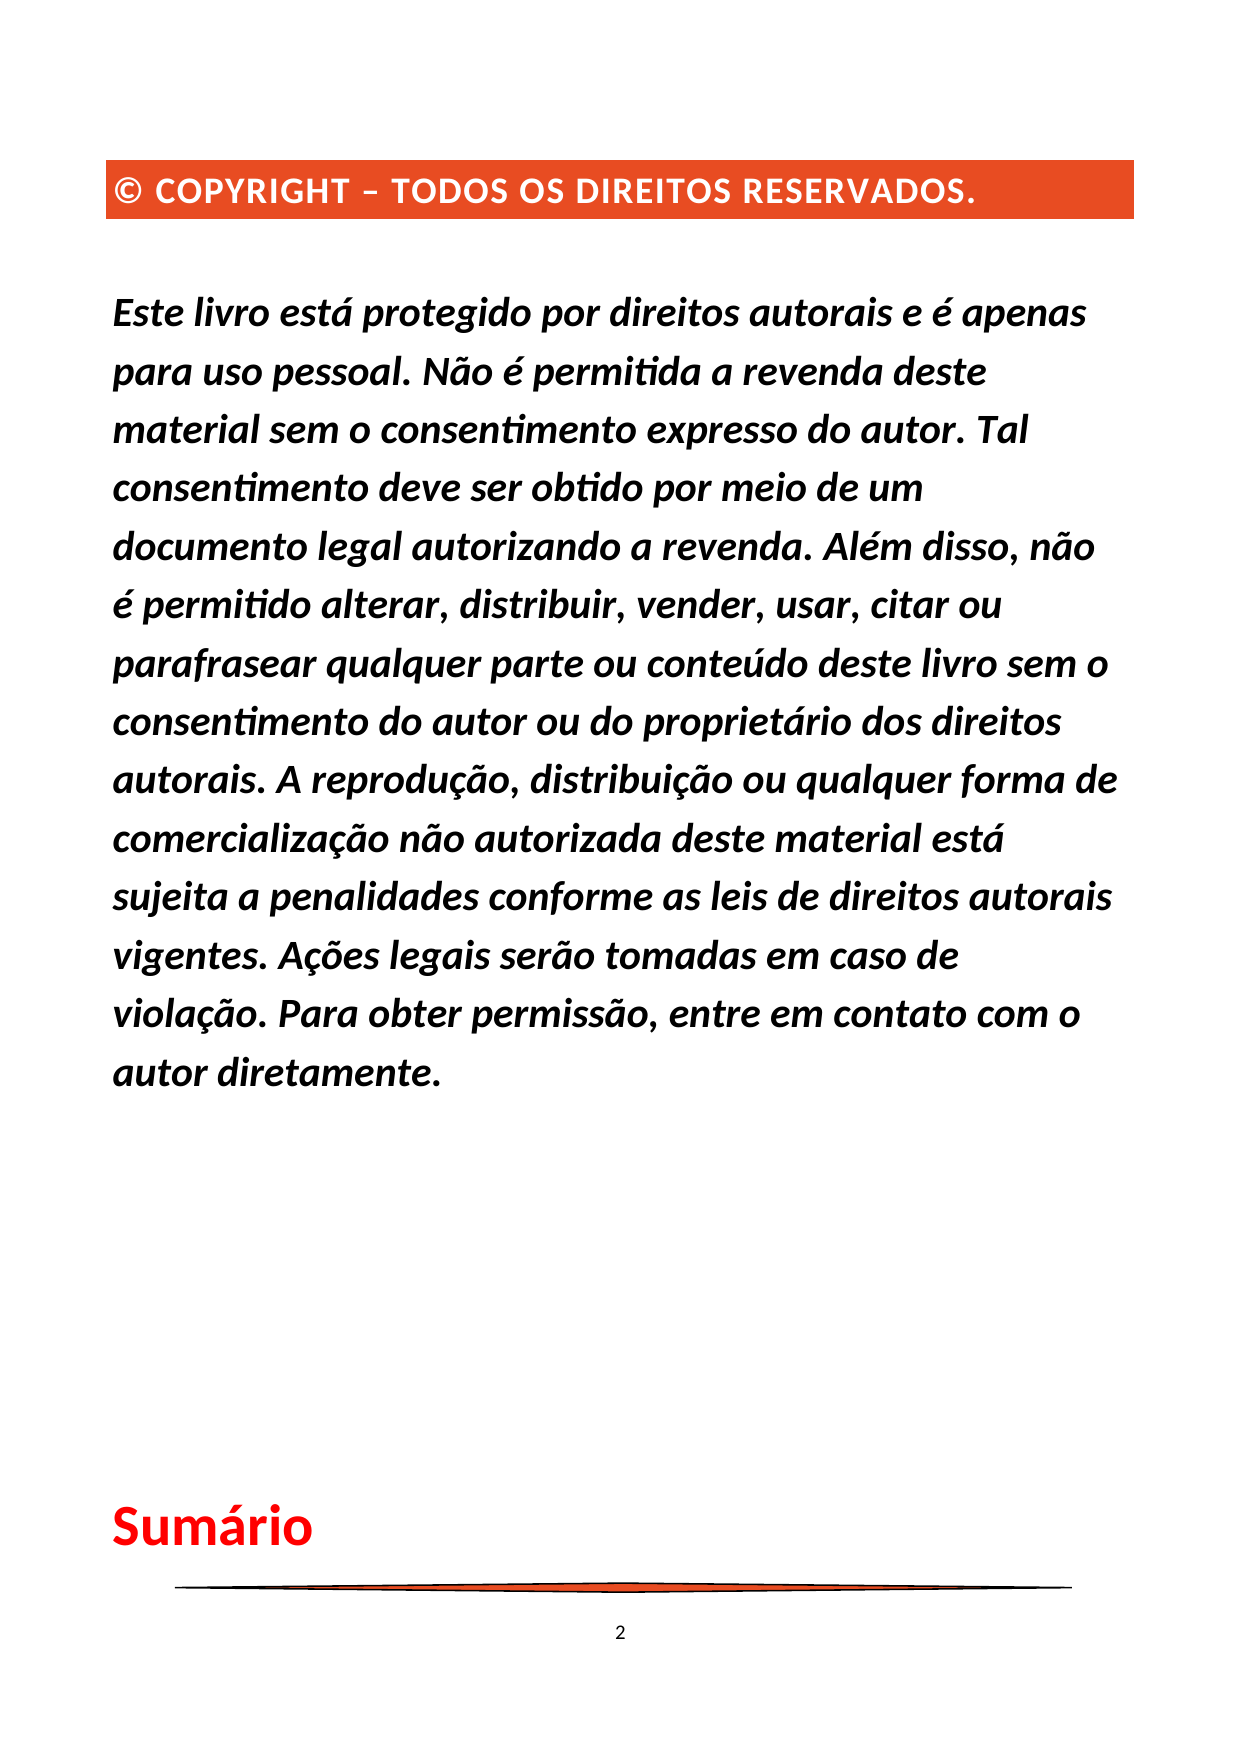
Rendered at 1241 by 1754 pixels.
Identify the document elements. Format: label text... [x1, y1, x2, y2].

text Este livro está protegido por direitos autorais e é apenas para uso pessoal. Não é permitida a revenda deste material sem o consentimento expresso do autor. Tal consentimento deve ser obtido por meio de um documento legal autorizando a revenda. Além disso, não é permitido alterar, distribuir, vender, usar, citar ou parafrasear qualquer parte ou conteúdo deste livro sem o consentimento do autor ou do proprietário dos direitos autorais. A reprodução, distribuição ou qualquer forma de comercialização não autorizada deste material está sujeita a penalidades conforme as leis de direitos autorais vigentes. Ações legais serão tomadas em caso de violação. Para obter permissão, entre em contato com o autor diretamente. [112, 286, 1128, 1097]
text Sumário [112, 1489, 1128, 1560]
subtitle © Copyright – Todos OS DIREITOS reservados. [113, 167, 1128, 212]
